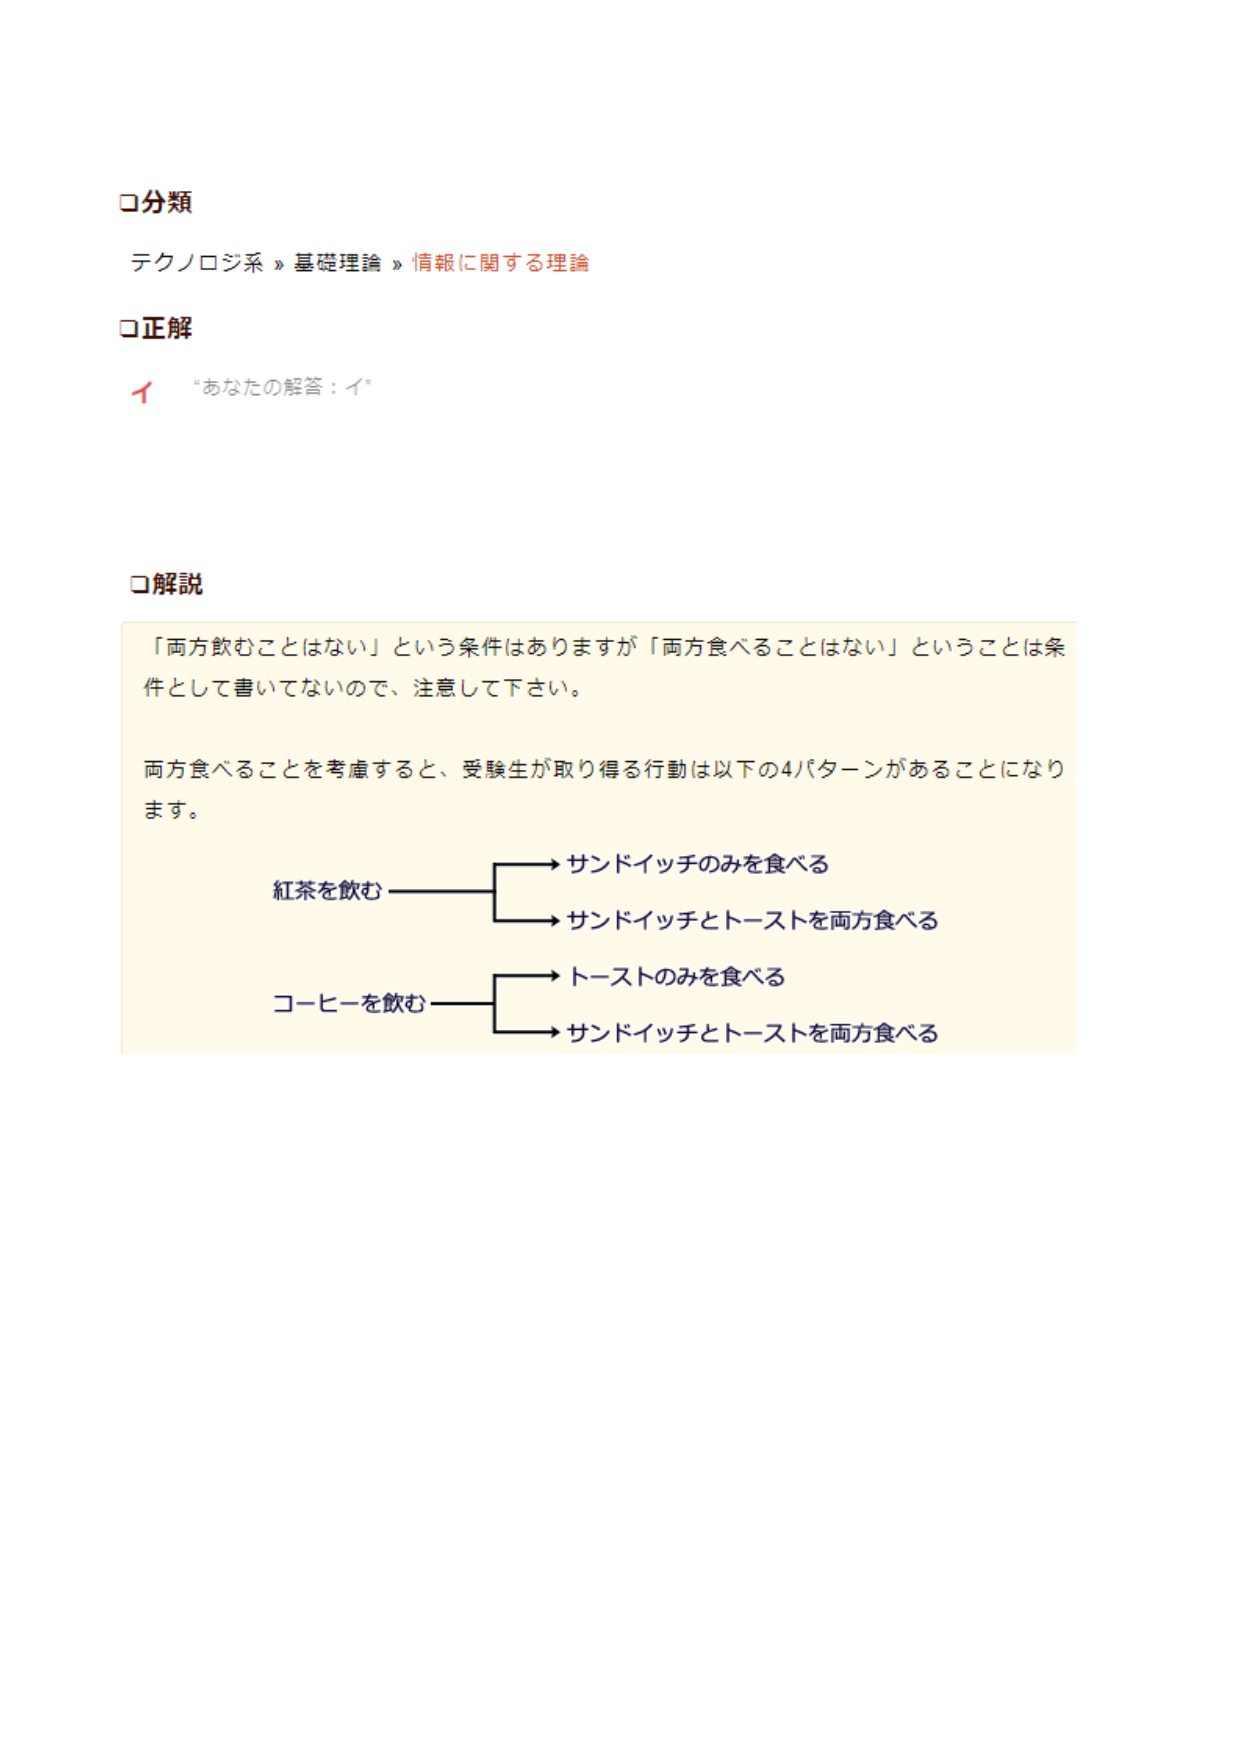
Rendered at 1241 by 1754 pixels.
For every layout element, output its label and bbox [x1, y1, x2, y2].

picture [112, 158, 1071, 424]
picture [112, 570, 1077, 1054]
